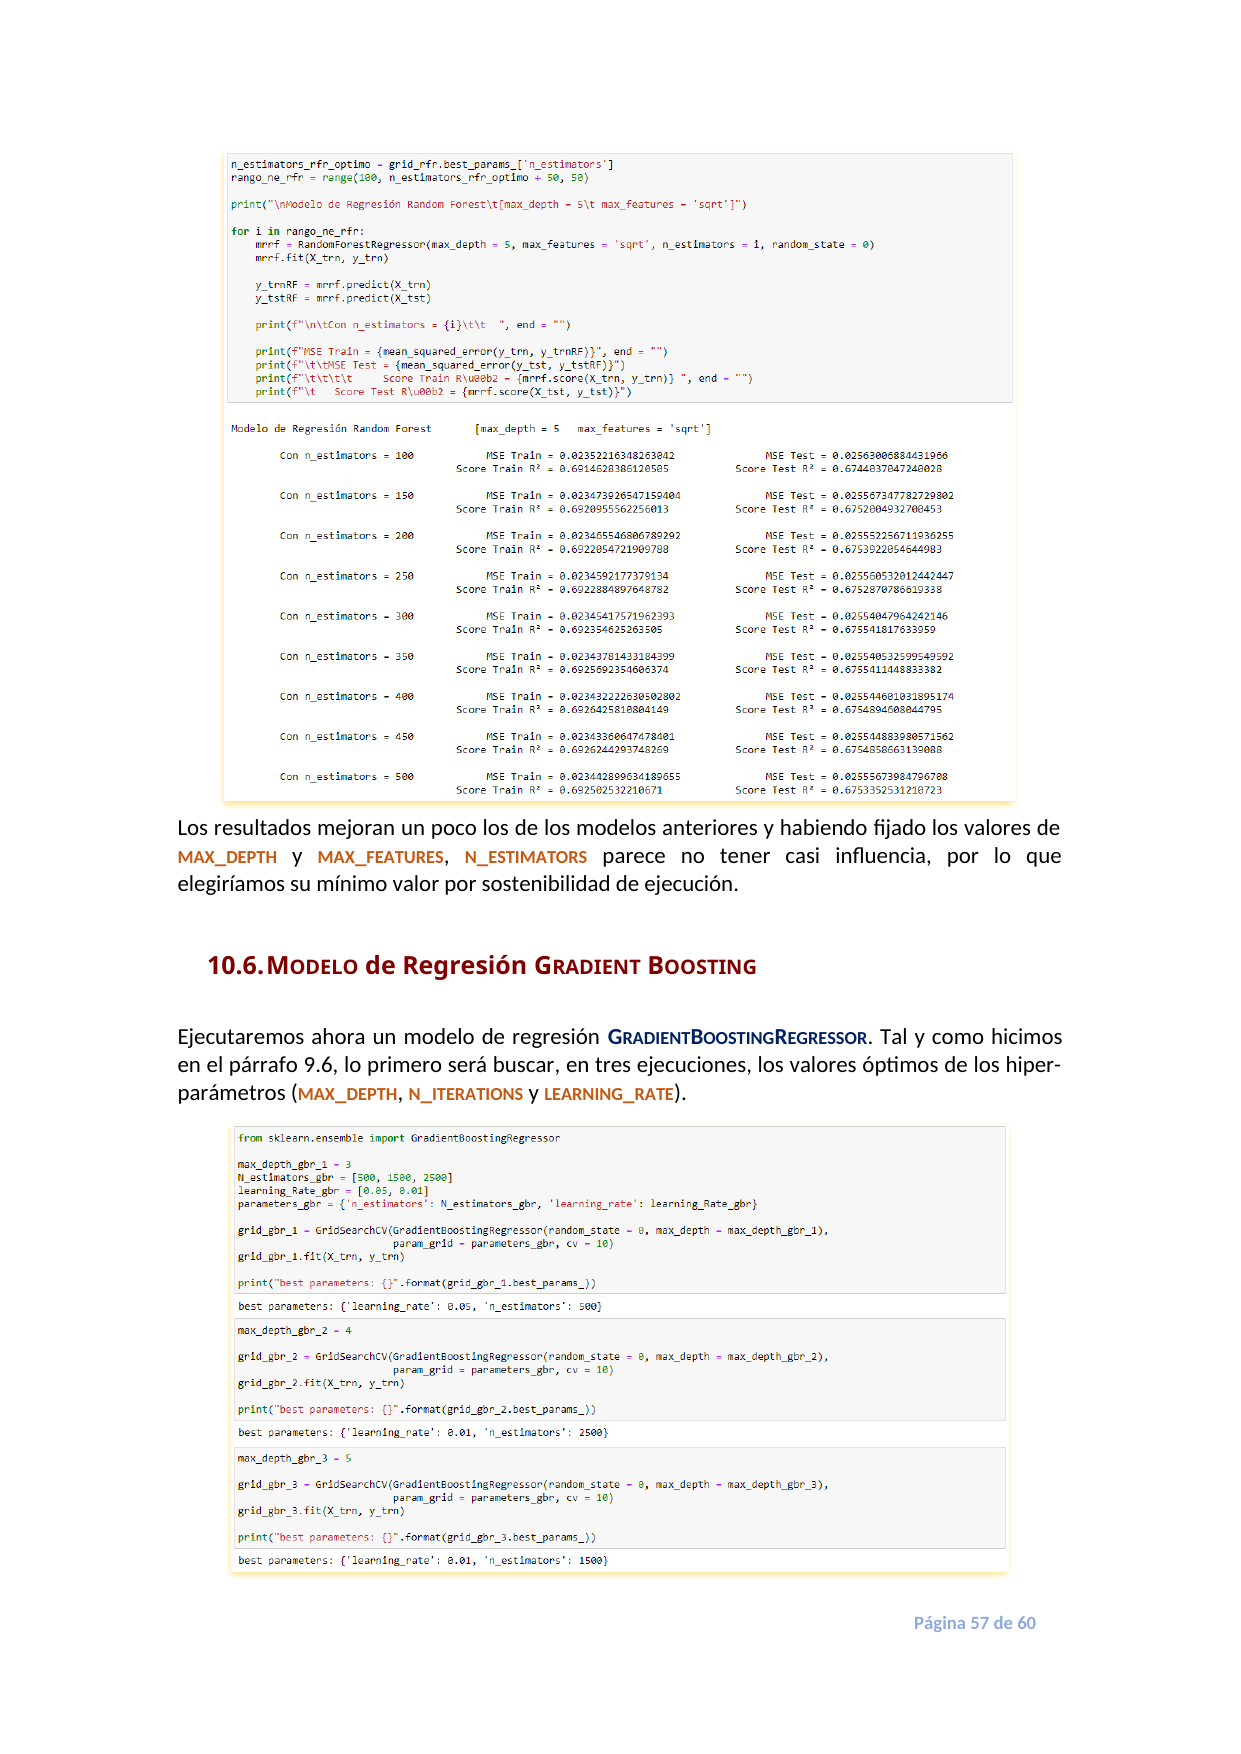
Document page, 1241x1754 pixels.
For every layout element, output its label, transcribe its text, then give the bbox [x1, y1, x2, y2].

picture [231, 1124, 1009, 1572]
subtitle Modelo de Regresión Gradient Boosting [207, 948, 1063, 982]
text Ejecutaremos ahora un modelo de regresión GradientBoostingRegressor. Tal y como hicimos en el párrafo 9.6, lo primero será buscar, en tres ejecuciones, los valores óptimos de los hiper-parámetros (max_depth, n_iterations y learning_rate). [177, 1022, 1063, 1106]
picture [224, 150, 1016, 801]
